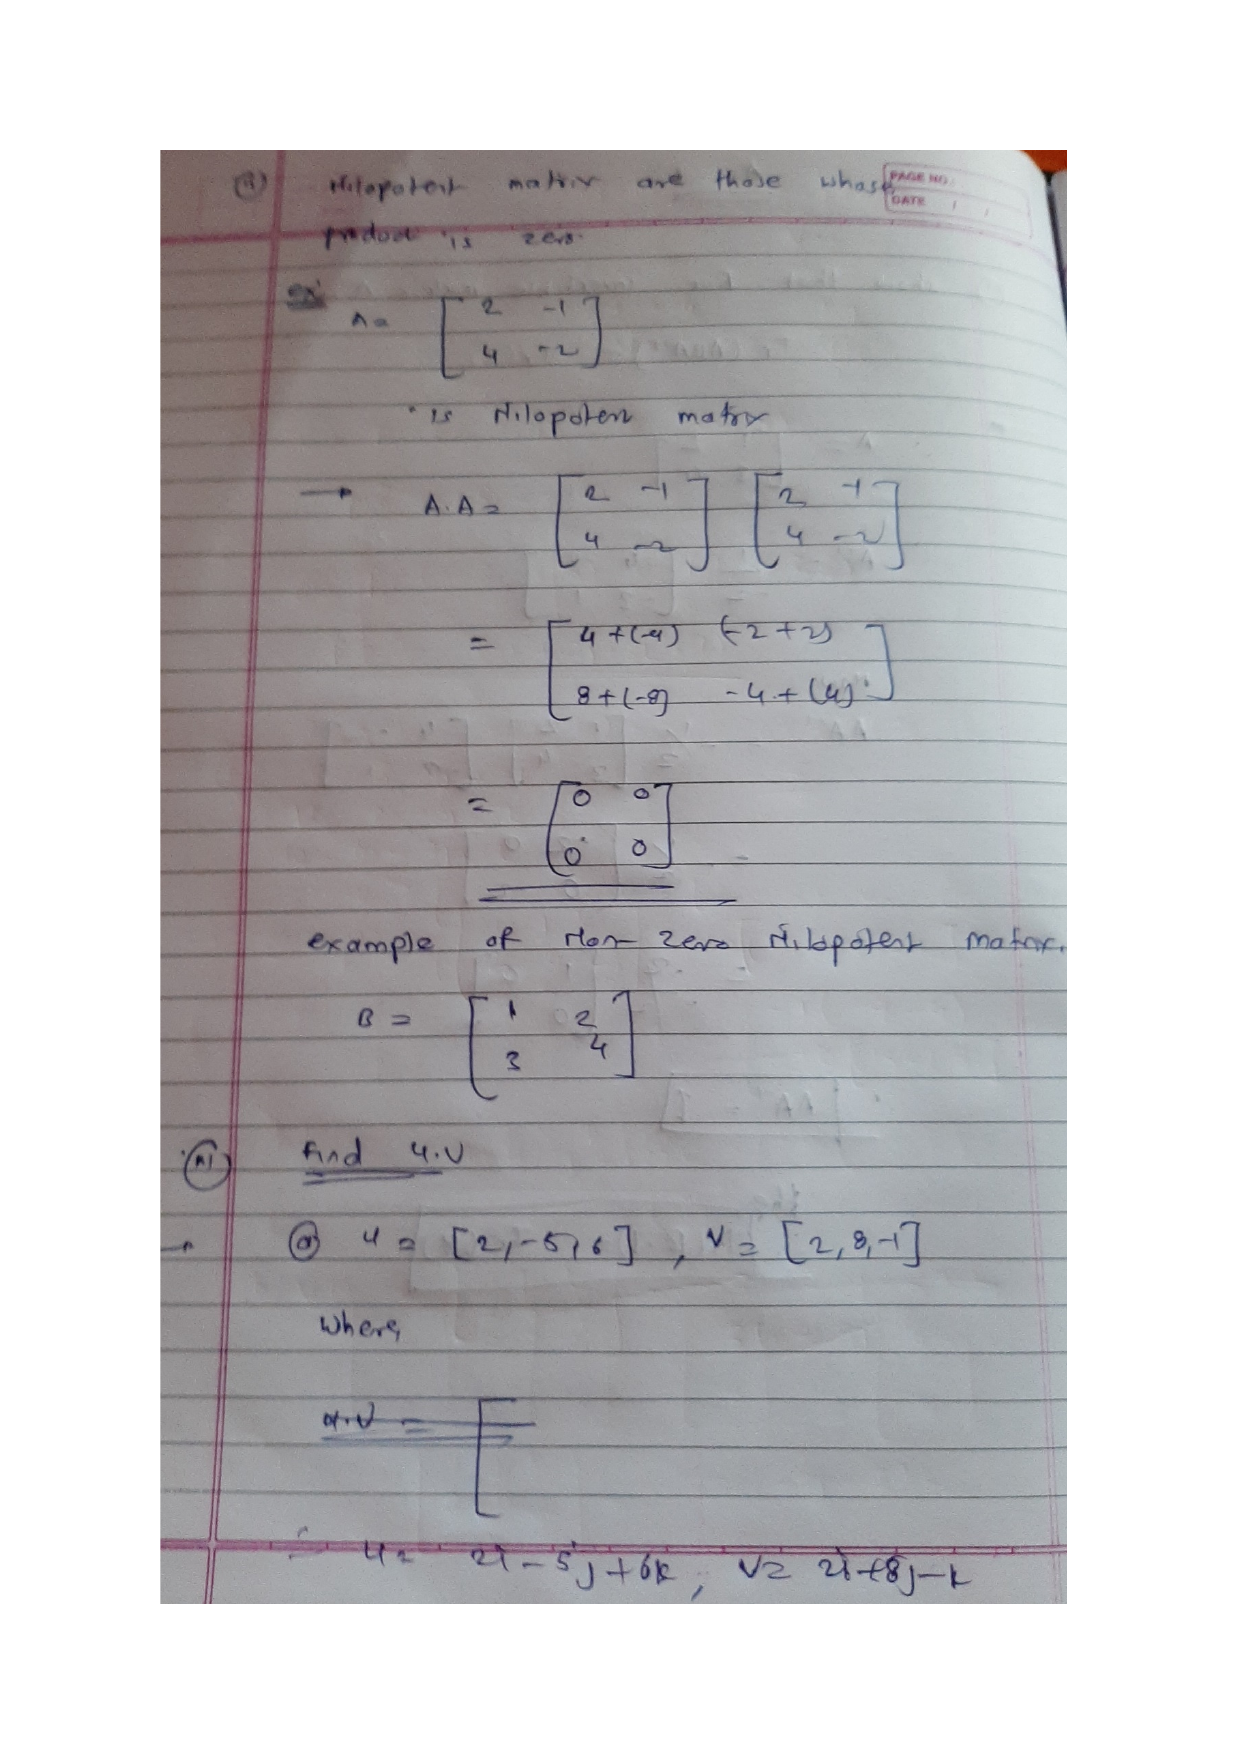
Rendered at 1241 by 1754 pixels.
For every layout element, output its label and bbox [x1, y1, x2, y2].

picture [160, 150, 1067, 1604]
